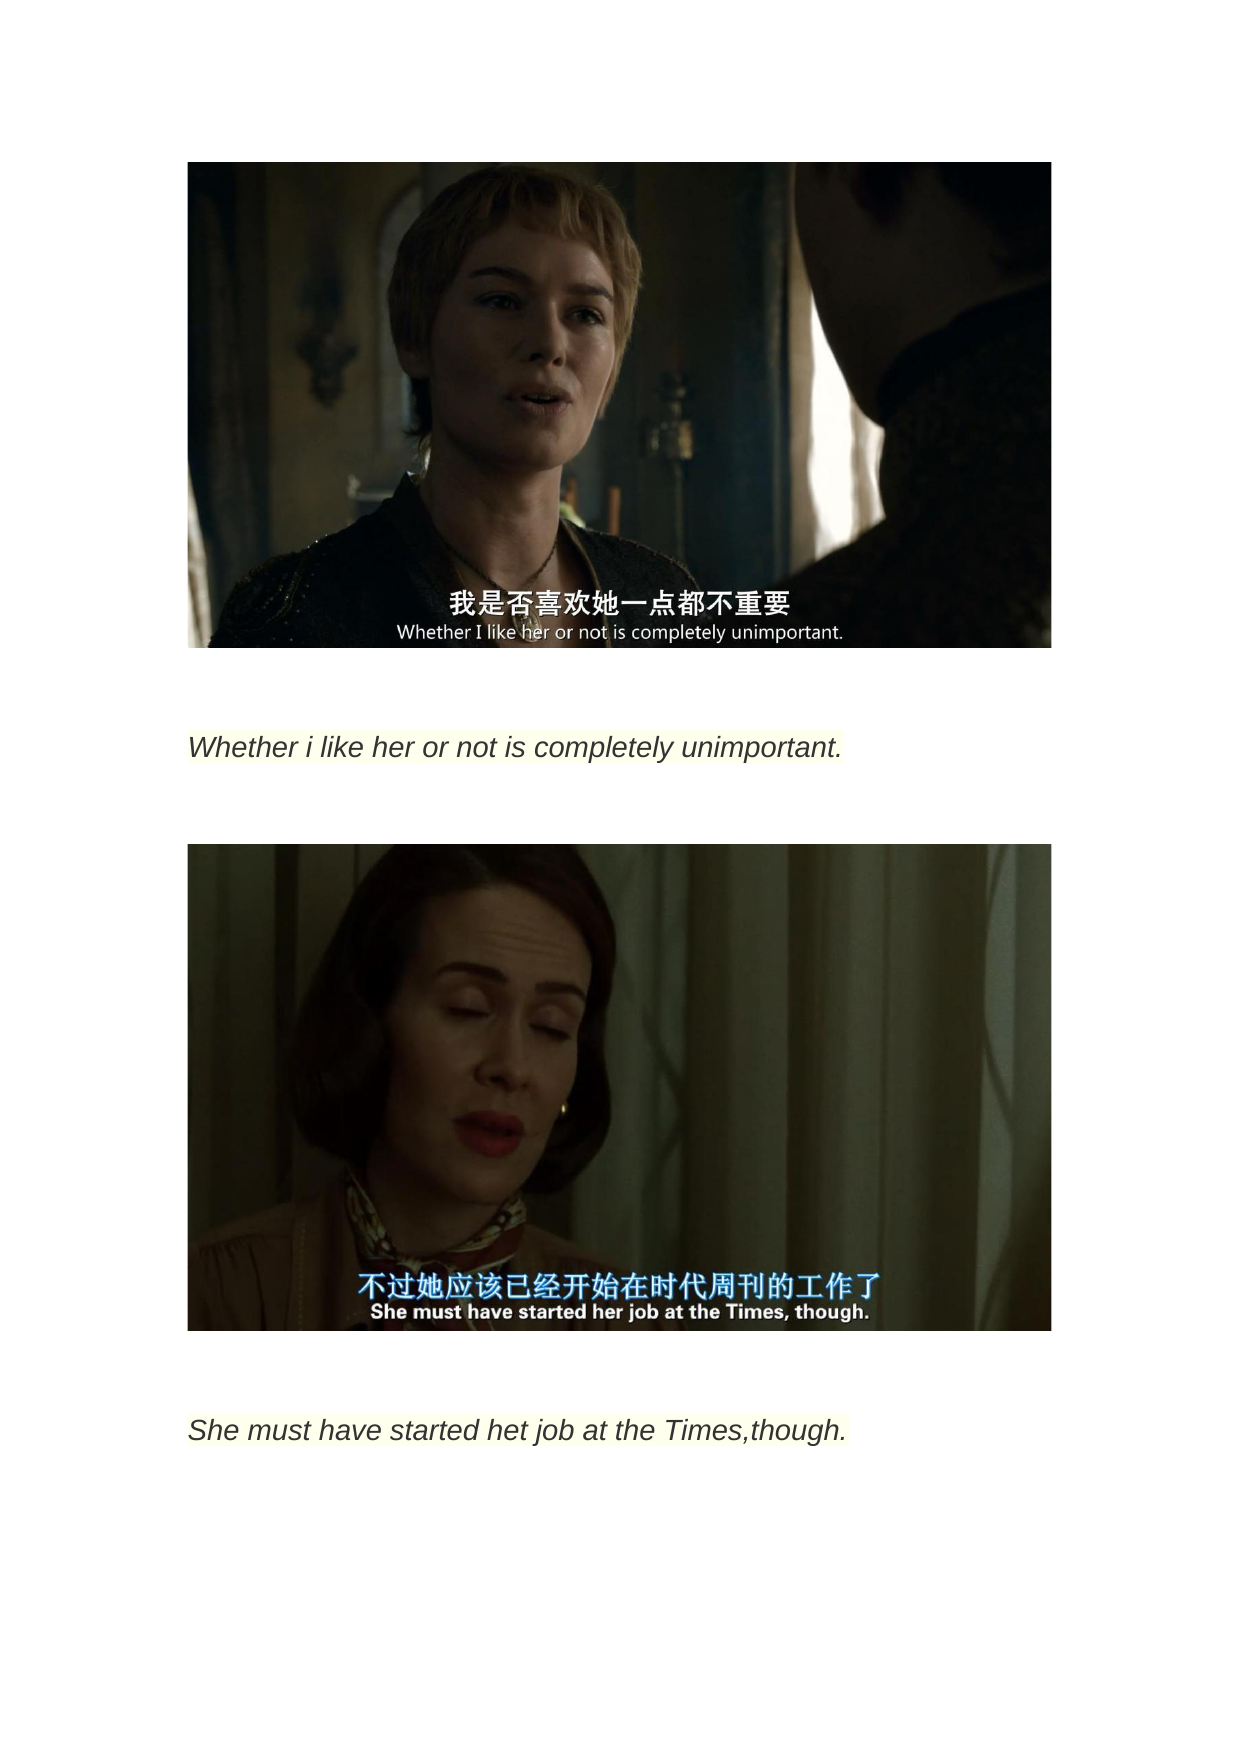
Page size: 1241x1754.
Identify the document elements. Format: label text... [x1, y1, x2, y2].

list She must have started het job at the Times,though. [187, 1397, 1053, 1462]
picture [187, 162, 1052, 648]
list Whether i like her or not is completely unimportant. [187, 714, 1053, 779]
picture [187, 844, 1052, 1331]
